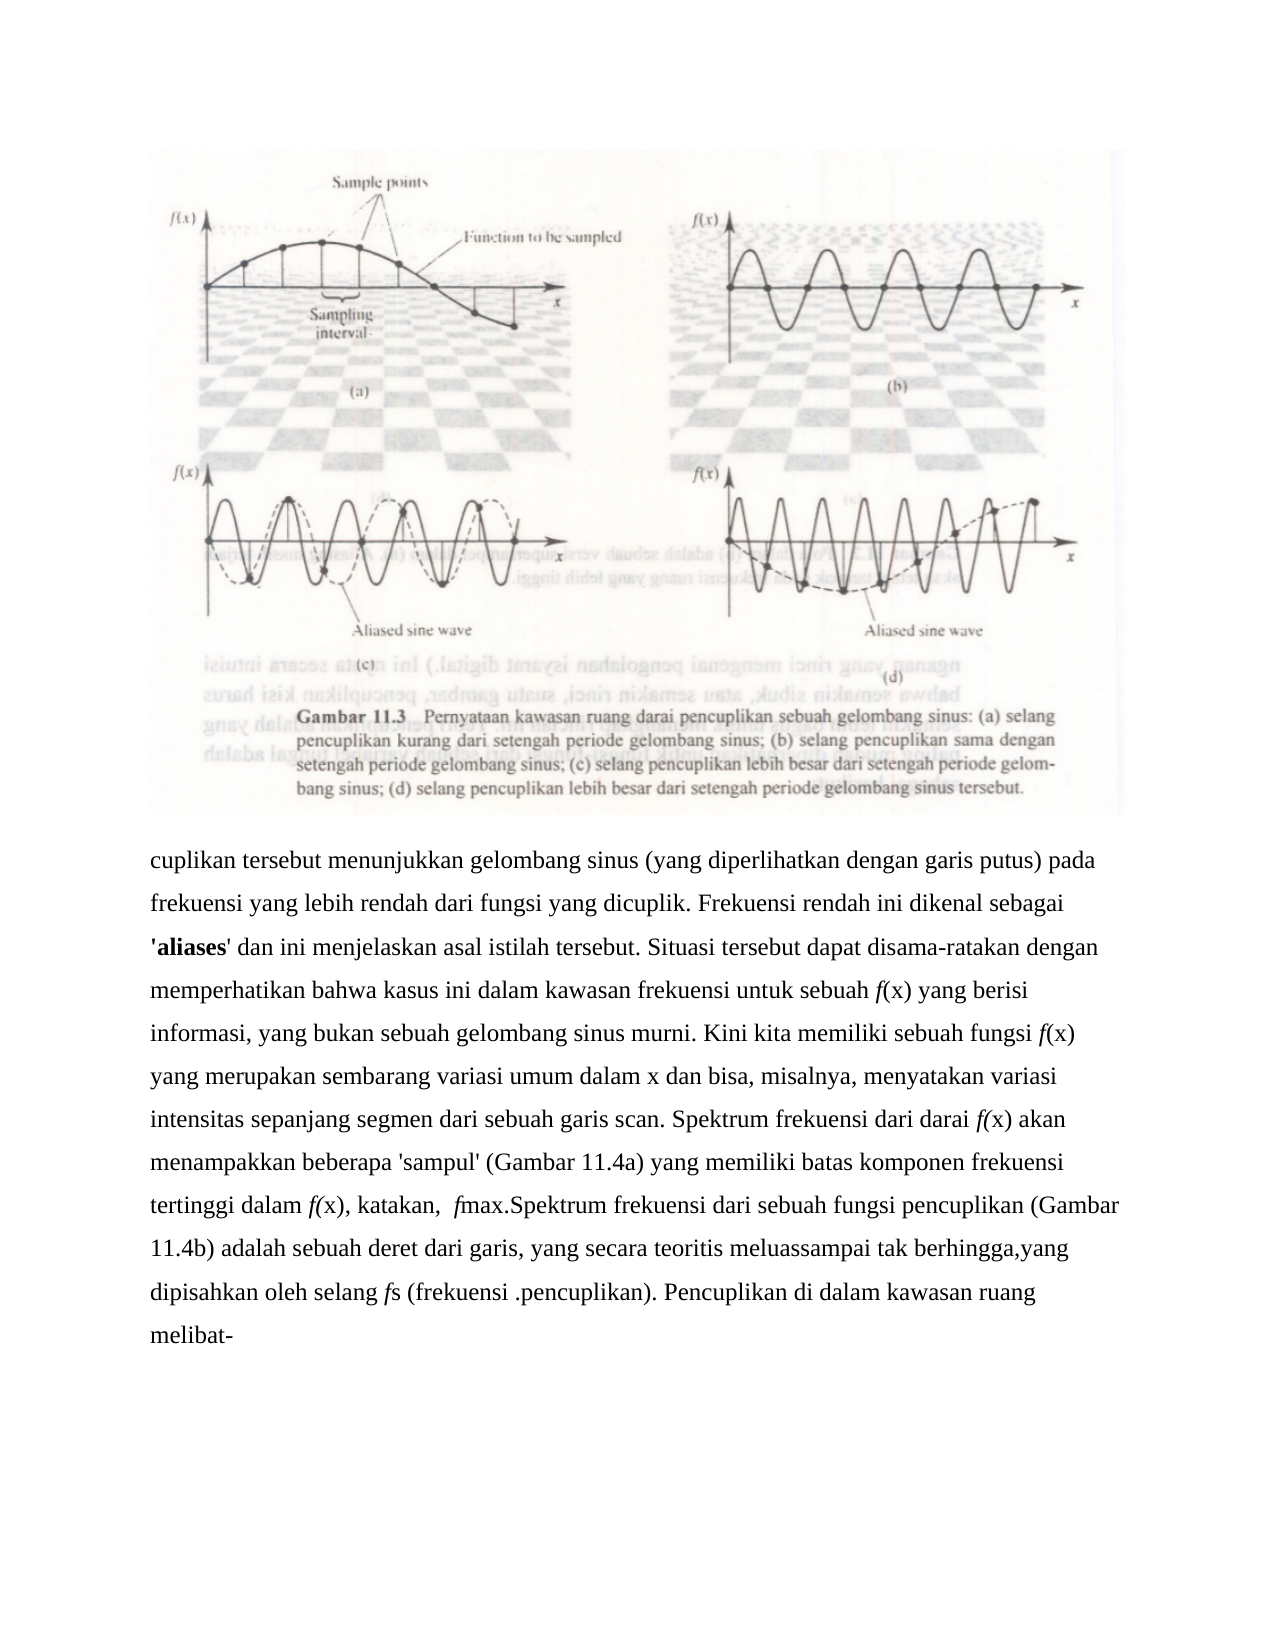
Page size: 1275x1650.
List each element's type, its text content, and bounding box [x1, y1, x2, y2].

text cuplikan tersebut menunjukkan gelombang sinus (yang diperlihatkan dengan garis putus) pada frekuensi yang lebih rendah dari fungsi yang dicuplik. Frekuensi rendah ini dikenal sebagai 'aliases' dan ini menjelaskan asal istilah tersebut. Situasi tersebut dapat disama-ratakan dengan memperhatikan bahwa kasus ini dalam kawasan frekuensi untuk sebuah f(x) yang berisi informasi, yang bukan sebuah gelombang sinus murni. Kini kita memiliki sebuah fungsi f(x) yang merupakan sembarang variasi umum dalam x dan bisa, misalnya, menyatakan variasi intensitas sepanjang segmen dari sebuah garis scan. Spektrum frekuensi dari darai f(x) akan menampakkan beberapa 'sampul' (Gambar 11.4a) yang memiliki batas komponen frekuensi tertinggi dalam f(x), katakan, fmax.Spektrum frekuensi dari sebuah fungsi pencuplikan (Gambar 11.4b) adalah sebuah deret dari garis, yang secara teoritis meluassampai tak berhingga,yang dipisahkan oleh selang fs (frekuensi .pencuplikan). Pencuplikan di dalam kawasan ruang melibat- [150, 845, 1125, 1348]
picture [150, 150, 1125, 815]
